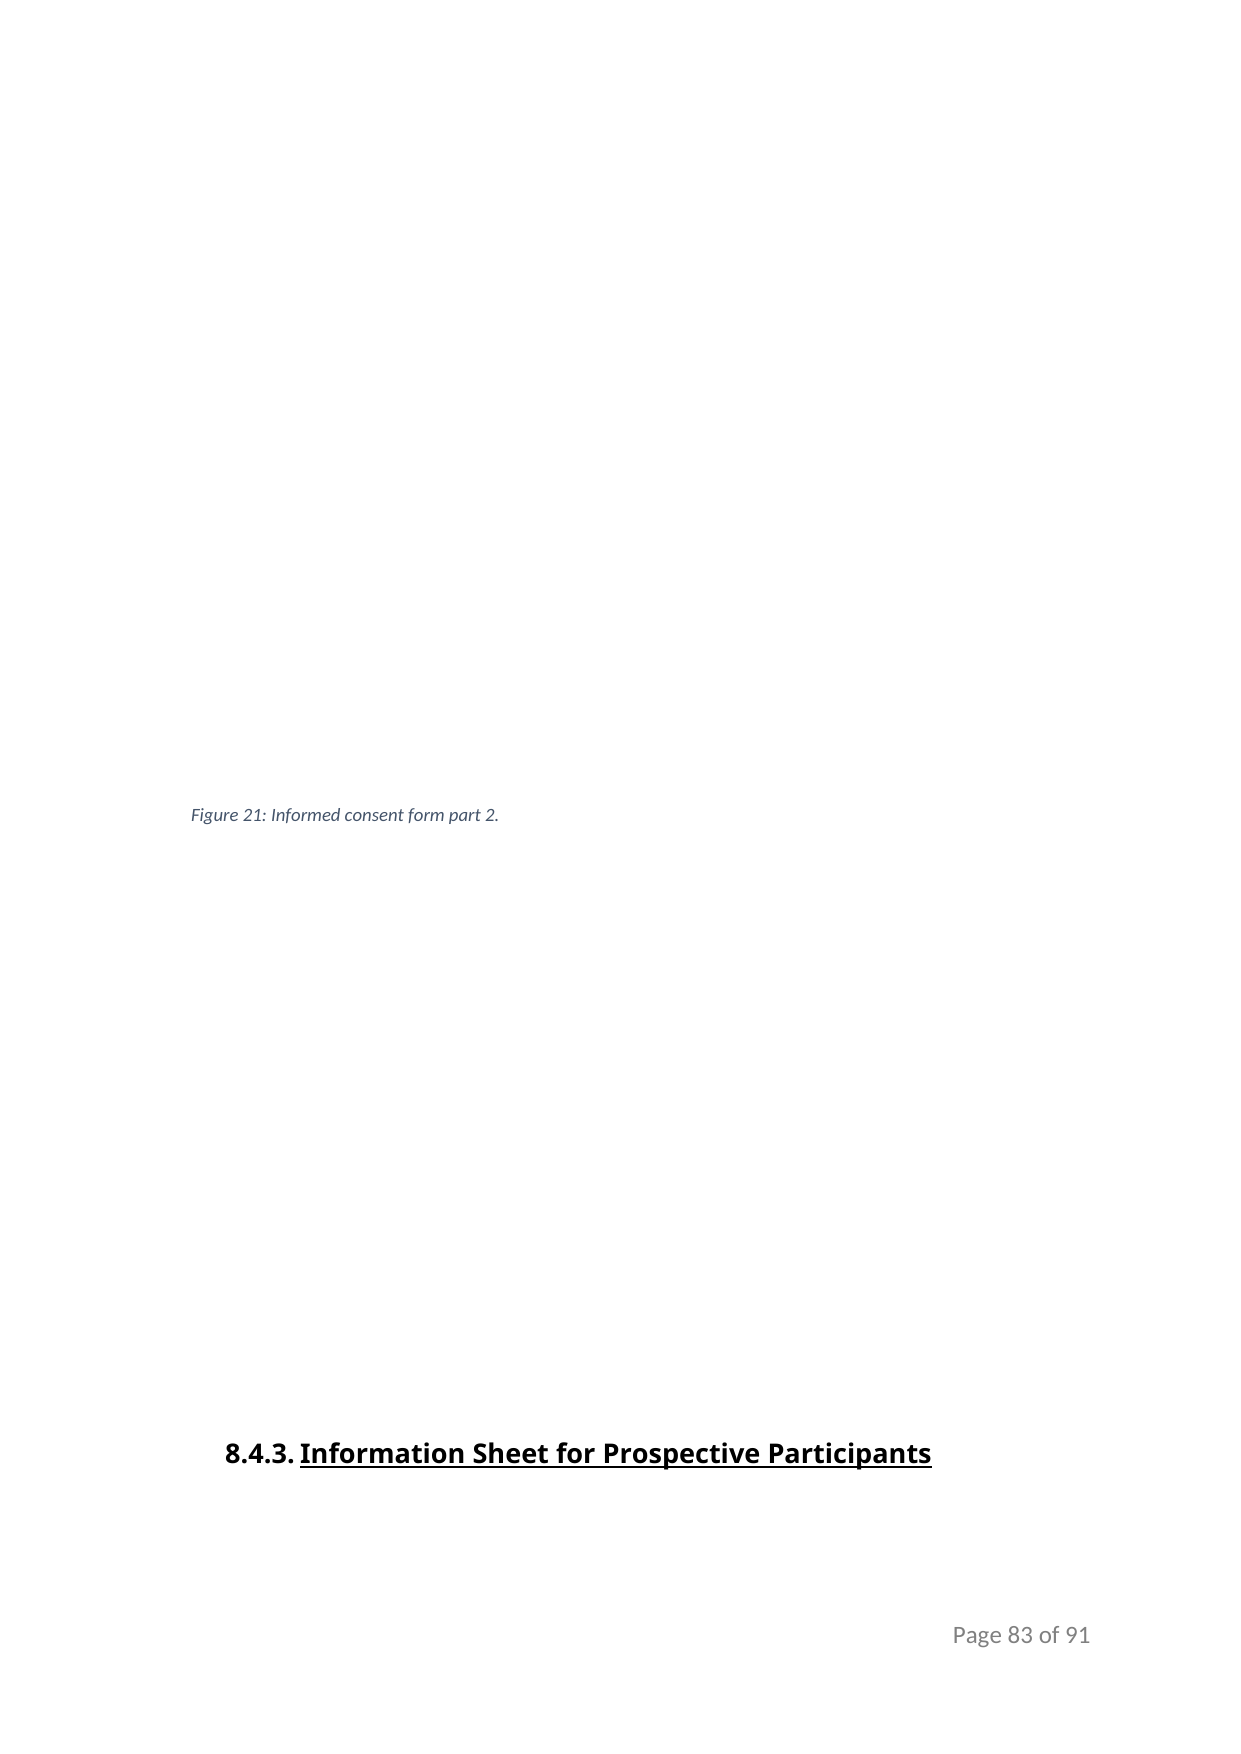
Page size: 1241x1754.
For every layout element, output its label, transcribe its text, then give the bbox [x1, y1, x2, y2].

subtitle Information Sheet for Prospective Participants [209, 1434, 1090, 1471]
